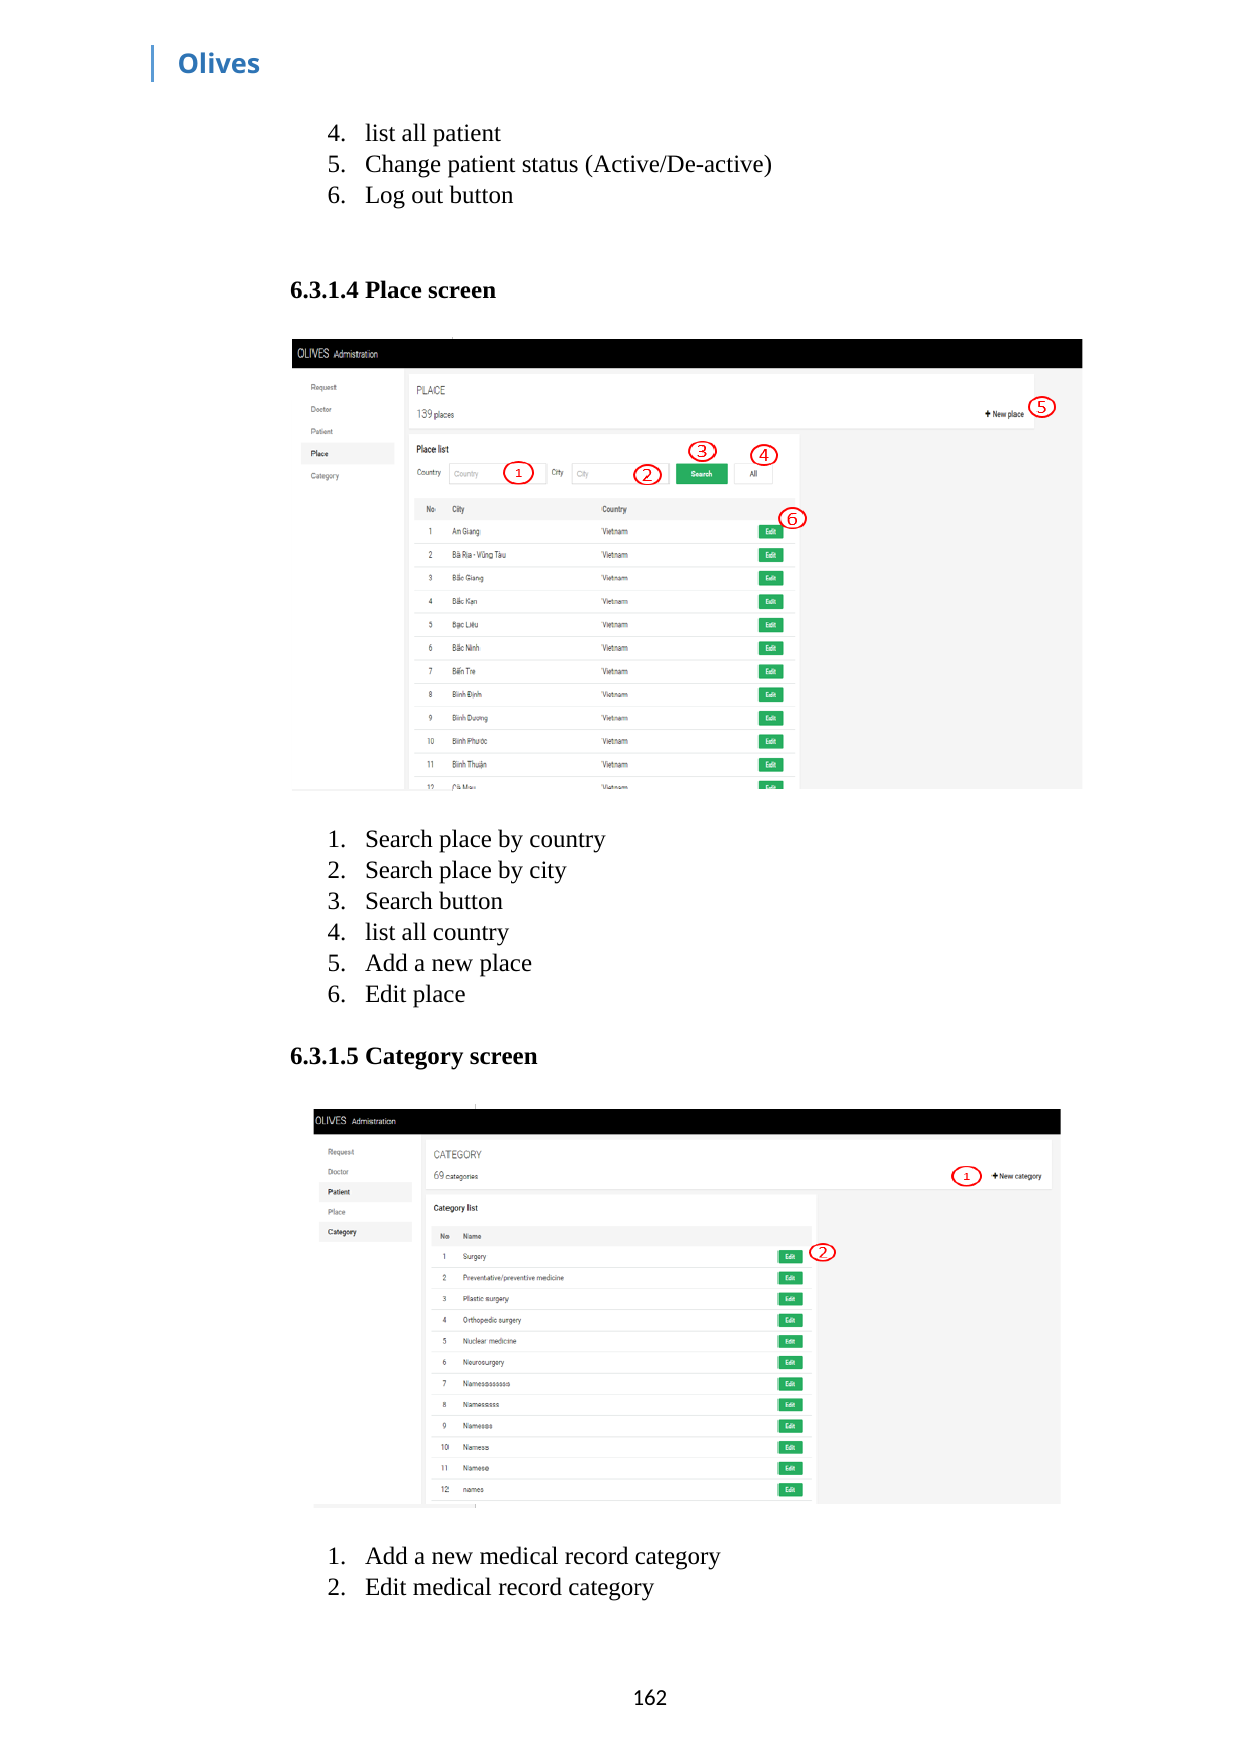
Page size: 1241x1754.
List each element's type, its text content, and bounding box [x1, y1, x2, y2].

list Search button [327, 886, 1122, 914]
picture [313, 1104, 1061, 1508]
picture [291, 337, 1083, 791]
list Edit place [327, 979, 1122, 1008]
list Change patient status (Active/De-active) [327, 149, 1122, 178]
list Search place by country [327, 824, 1122, 852]
list list all patient [327, 118, 1122, 147]
list Place screen [290, 276, 1122, 304]
list Add a new place [327, 948, 1122, 977]
list Add a new medical record category [327, 1541, 1122, 1570]
list Category screen [290, 1041, 1122, 1070]
list Edit medical record category [327, 1572, 1122, 1601]
list list all country [327, 917, 1122, 946]
list Search place by city [327, 855, 1122, 883]
list Log out button [327, 180, 1122, 209]
